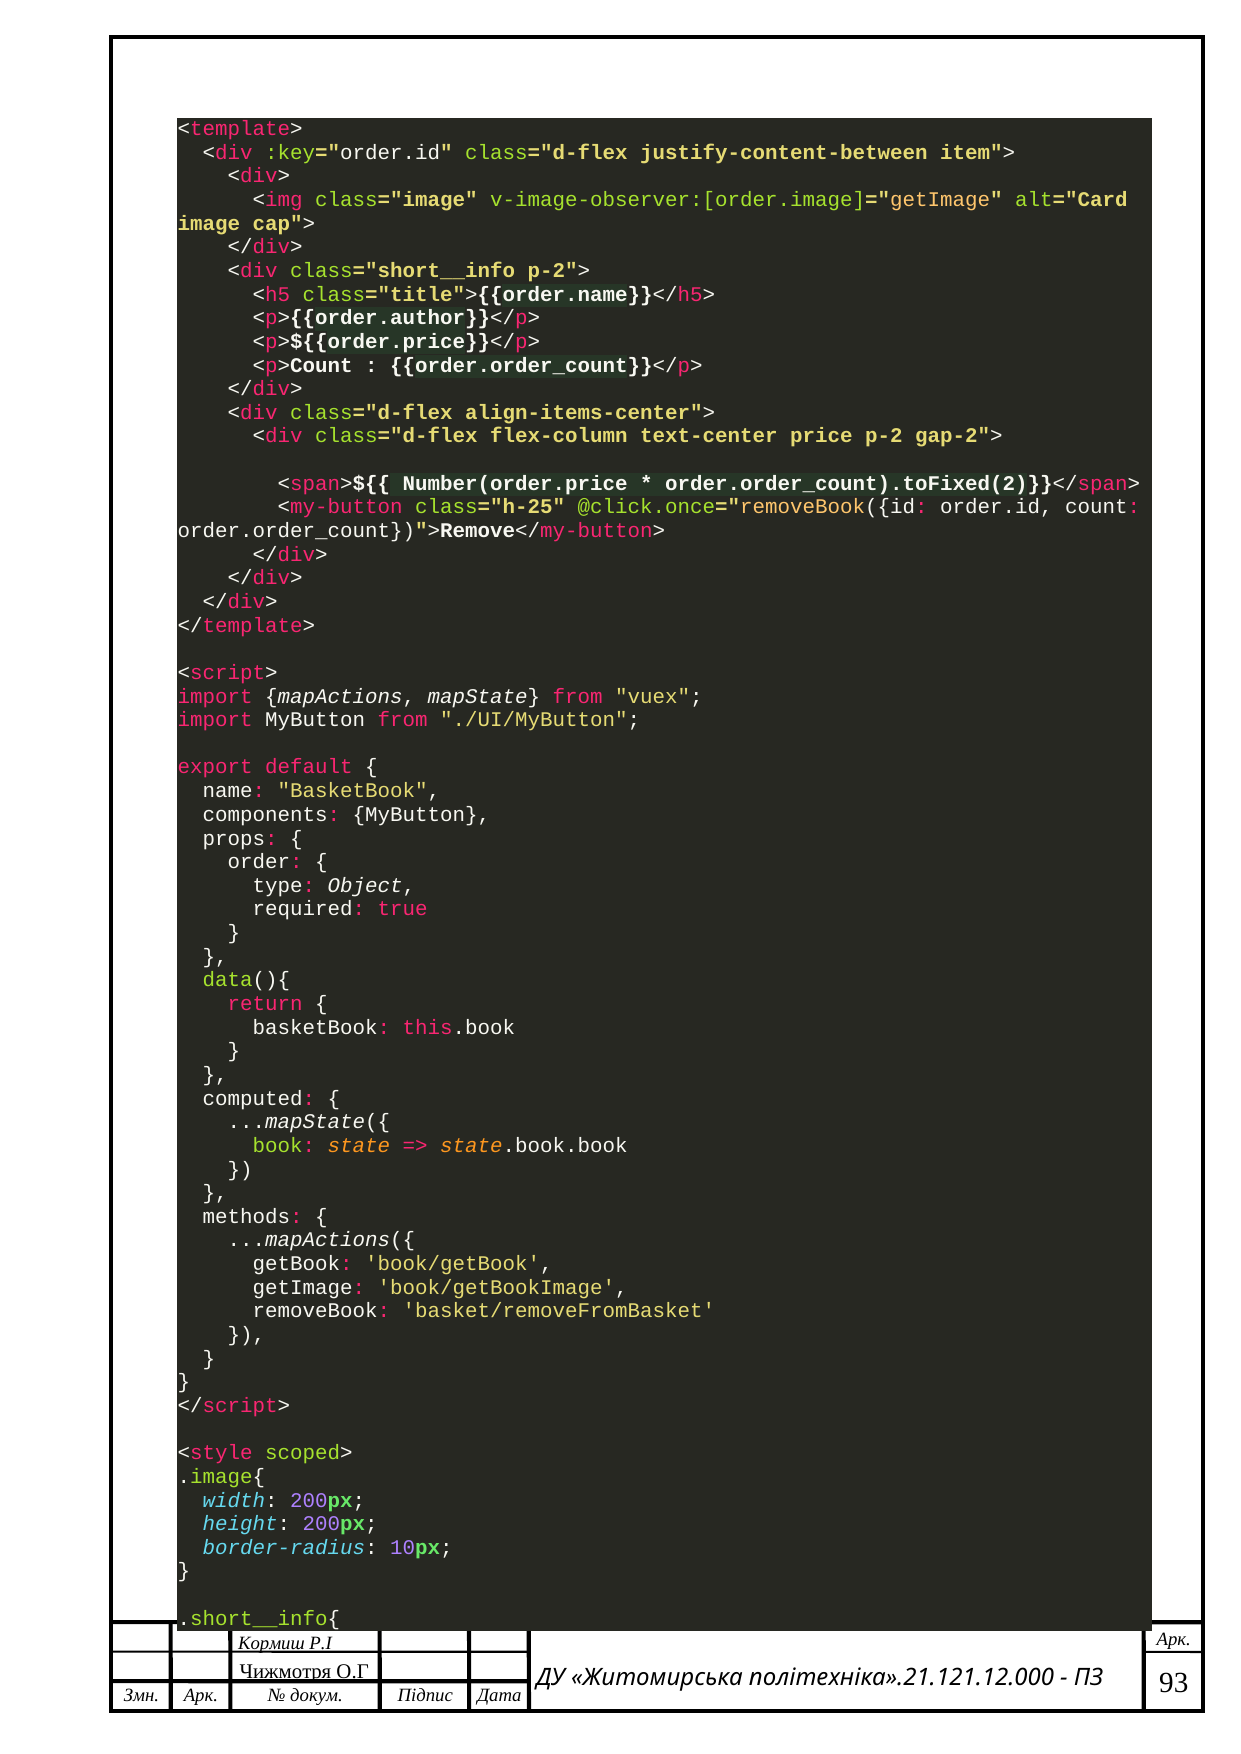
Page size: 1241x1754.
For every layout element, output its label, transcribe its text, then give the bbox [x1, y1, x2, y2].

text <template> <div :key="order.id" class="d-flex justify-content-between item"> <div> <img class="image" v-image-observer:[order.image]="getImage" alt="Card image cap"> </div> <div class="short__info p-2"> <h5 class="title">{{order.name}}</h5> <p>{{order.author}}</p> <p>${{order.price}}</p> <p>Count : {{order.order_count}}</p> </div> <div class="d-flex align-items-center"> <div class="d-flex flex-column text-center price p-2 gap-2"> [177, 118, 1152, 449]
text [177, 449, 1152, 1631]
